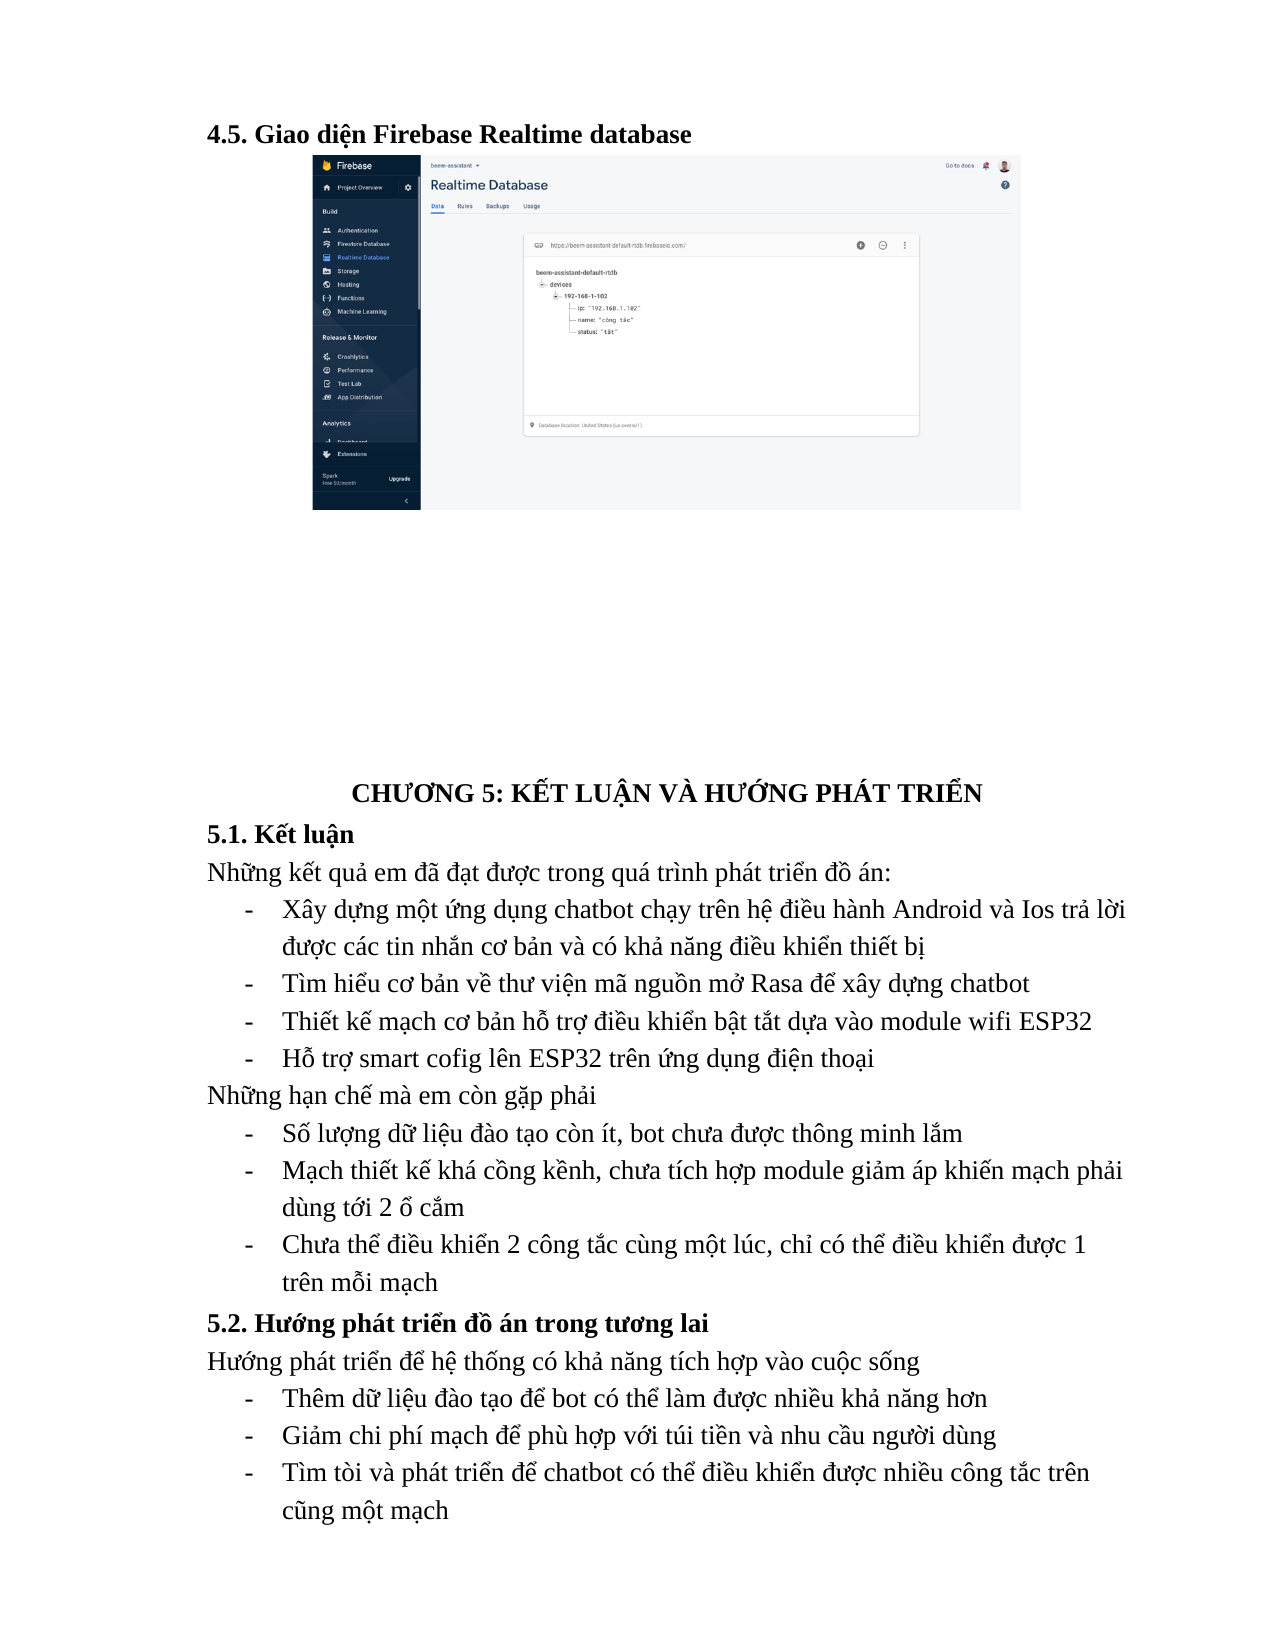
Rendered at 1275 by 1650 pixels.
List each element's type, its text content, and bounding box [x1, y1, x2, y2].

subtitle 5.1. Kết luận [207, 818, 1127, 849]
list Hỗ trợ smart cofig lên ESP32 trên ứng dụng điện thoại [244, 1042, 1127, 1073]
text Hướng phát triển để hệ thống có khả năng tích hợp vào cuộc sống [207, 1345, 1127, 1376]
text Những hạn chế mà em còn gặp phải [207, 1079, 1127, 1111]
text Những kết quả em đã đạt được trong quá trình phát triển đồ án: [207, 856, 1127, 887]
subtitle 5.2. Hướng phát triển đồ án trong tương lai [207, 1307, 1127, 1338]
list Tìm hiểu cơ bản về thư viện mã nguồn mở Rasa để xây dựng chatbot [244, 968, 1127, 999]
list Tìm tòi và phát triển để chatbot có thể điều khiển được nhiều công tắc trên cũng một mạch [244, 1457, 1127, 1525]
picture [312, 155, 1022, 510]
list Xây dựng một ứng dụng chatbot chạy trên hệ điều hành Android và Ios trả lời được các tin nhắn cơ bản và có khả năng điều khiển thiết bị [244, 893, 1127, 961]
list Số lượng dữ liệu đào tạo còn ít, bot chưa được thông minh lắm [244, 1117, 1127, 1148]
list Thêm dữ liệu đào tạo để bot có thể làm được nhiều khả năng hơn [244, 1382, 1127, 1413]
list Thiết kế mạch cơ bản hỗ trợ điều khiển bật tắt dựa vào module wifi ESP32 [244, 1005, 1127, 1036]
list Chưa thể điều khiển 2 công tắc cùng một lúc, chỉ có thể điều khiển được 1 trên mỗi mạch [244, 1229, 1127, 1297]
list Giảm chi phí mạch để phù hợp với túi tiền và nhu cầu người dùng [244, 1419, 1127, 1450]
list Mạch thiết kế khá cồng kềnh, chưa tích hợp module giảm áp khiến mạch phải dùng tới 2 ổ cắm [244, 1154, 1127, 1222]
subtitle 4.5. Giao diện Firebase Realtime database [207, 118, 1127, 149]
subtitle CHƯƠNG 5: KẾT LUẬN VÀ HƯỚNG PHÁT TRIỂN [207, 777, 1127, 808]
